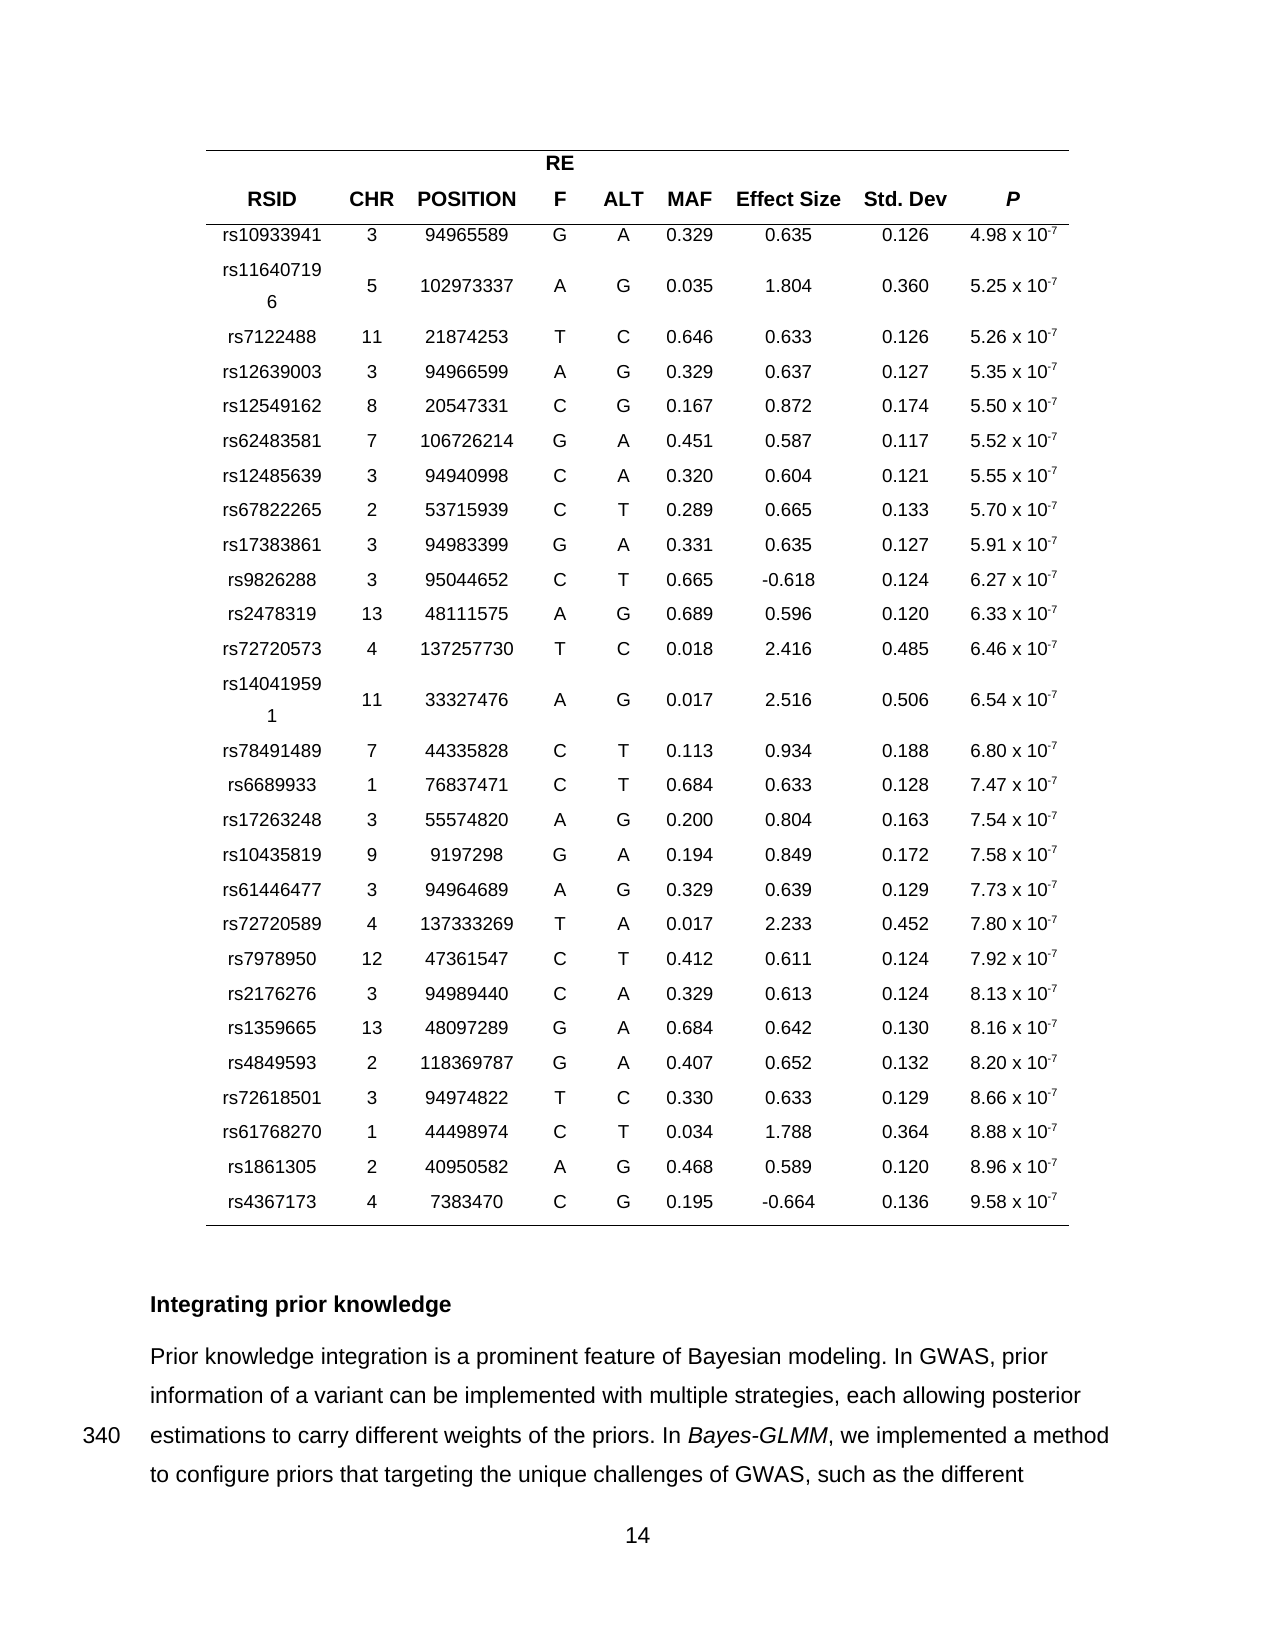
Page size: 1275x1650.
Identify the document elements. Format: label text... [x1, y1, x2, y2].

table_cell rs62483581 [206, 430, 338, 464]
table_cell 0.331 [655, 534, 724, 568]
table_cell 0.129 [852, 1086, 958, 1121]
table_cell 94965589 [406, 225, 528, 259]
table_cell 94966599 [406, 360, 528, 395]
table_cell 0.364 [852, 1121, 958, 1156]
table_cell G [592, 259, 655, 326]
table_cell rs72720589 [206, 913, 338, 948]
table_cell rs61768270 [206, 1121, 338, 1156]
table_cell G [528, 844, 592, 878]
table_cell 94983399 [406, 534, 528, 568]
table_header ALT [592, 151, 655, 224]
table_cell T [528, 913, 592, 948]
table_cell 94964689 [406, 878, 528, 913]
table_cell 0.360 [852, 259, 958, 326]
table_cell 8.20 x 10-7 [958, 1052, 1069, 1086]
table_cell T [592, 774, 655, 809]
table_cell 5.35 x 10-7 [958, 360, 1069, 395]
table_cell rs116407196 [206, 259, 338, 326]
table_cell 3 [338, 809, 406, 844]
table_cell 4 [338, 913, 406, 948]
table_cell 0.017 [655, 913, 724, 948]
table_cell A [528, 1156, 592, 1191]
table_header Std. Dev [852, 151, 958, 224]
table_cell 0.126 [852, 326, 958, 360]
table_cell 0.665 [655, 569, 724, 603]
table_cell rs12549162 [206, 395, 338, 430]
table_cell 0.194 [655, 844, 724, 878]
table_cell 0.485 [852, 638, 958, 673]
table_cell rs67822265 [206, 499, 338, 534]
table_cell 53715939 [406, 499, 528, 534]
table_cell 0.113 [655, 740, 724, 774]
table_cell rs12639003 [206, 360, 338, 395]
table_cell rs9826288 [206, 569, 338, 603]
table_cell 0.329 [655, 360, 724, 395]
table_cell rs1359665 [206, 1017, 338, 1052]
table_cell 8.13 x 10-7 [958, 983, 1069, 1017]
table_cell 1.788 [724, 1121, 852, 1156]
table_cell 5.55 x 10-7 [958, 465, 1069, 499]
table_cell 0.604 [724, 465, 852, 499]
table_cell 7 [338, 430, 406, 464]
table_cell -0.618 [724, 569, 852, 603]
table_cell A [528, 878, 592, 913]
table_cell 21874253 [406, 326, 528, 360]
table_cell A [592, 534, 655, 568]
table_cell 40950582 [406, 1156, 528, 1191]
table_cell 0.451 [655, 430, 724, 464]
table_cell 0.637 [724, 360, 852, 395]
table_cell 137257730 [406, 638, 528, 673]
table_cell C [528, 569, 592, 603]
table_cell 7.58 x 10-7 [958, 844, 1069, 878]
table_cell A [592, 1017, 655, 1052]
table_cell 0.633 [724, 1086, 852, 1121]
table_cell 7 [338, 740, 406, 774]
table_cell 13 [338, 1017, 406, 1052]
table_cell 0.652 [724, 1052, 852, 1086]
table_cell 11 [338, 326, 406, 360]
table_cell 0.017 [655, 673, 724, 739]
table_cell 94989440 [406, 983, 528, 1017]
table_cell C [528, 774, 592, 809]
table_cell 3 [338, 465, 406, 499]
table_cell 33327476 [406, 673, 528, 739]
table_cell 3 [338, 1086, 406, 1121]
table_cell C [592, 326, 655, 360]
table_cell 0.849 [724, 844, 852, 878]
table_cell 9.58 x 10-7 [958, 1191, 1069, 1225]
table_header CHR [338, 151, 406, 224]
table_cell G [592, 395, 655, 430]
table_cell C [592, 1086, 655, 1121]
table_cell 5.52 x 10-7 [958, 430, 1069, 464]
table_cell 1 [338, 774, 406, 809]
table_header RSID [206, 151, 338, 224]
table_cell 3 [338, 225, 406, 259]
table_cell 8.88 x 10-7 [958, 1121, 1069, 1156]
table_cell 7.54 x 10-7 [958, 809, 1069, 844]
table_cell 44498974 [406, 1121, 528, 1156]
table_cell rs4849593 [206, 1052, 338, 1086]
table_cell 0.639 [724, 878, 852, 913]
table_cell 7.47 x 10-7 [958, 774, 1069, 809]
table_cell 6.54 x 10-7 [958, 673, 1069, 739]
table_cell 0.665 [724, 499, 852, 534]
table_cell -0.664 [724, 1191, 852, 1225]
table_cell 0.804 [724, 809, 852, 844]
table_cell C [528, 948, 592, 982]
table_cell rs17383861 [206, 534, 338, 568]
table_cell C [528, 1121, 592, 1156]
table_cell 0.412 [655, 948, 724, 982]
table_cell A [528, 603, 592, 638]
table_cell 0.167 [655, 395, 724, 430]
table_cell 8.16 x 10-7 [958, 1017, 1069, 1052]
table_header MAF [655, 151, 724, 224]
table_cell 0.126 [852, 225, 958, 259]
table_cell rs72720573 [206, 638, 338, 673]
table_cell T [592, 740, 655, 774]
table_cell 2.416 [724, 638, 852, 673]
table_cell 0.117 [852, 430, 958, 464]
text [150, 1343, 1125, 1487]
table_cell 0.329 [655, 878, 724, 913]
table_cell rs7122488 [206, 326, 338, 360]
table_cell C [528, 740, 592, 774]
table_cell 0.132 [852, 1052, 958, 1086]
table_cell 0.133 [852, 499, 958, 534]
table_cell 0.587 [724, 430, 852, 464]
table_cell 48111575 [406, 603, 528, 638]
table_cell G [528, 430, 592, 464]
table_cell C [528, 395, 592, 430]
table_cell rs10435819 [206, 844, 338, 878]
table_cell 0.646 [655, 326, 724, 360]
table_cell 0.329 [655, 225, 724, 259]
table_cell 9197298 [406, 844, 528, 878]
table_cell 7.92 x 10-7 [958, 948, 1069, 982]
table_cell 6.27 x 10-7 [958, 569, 1069, 603]
table_cell 6.33 x 10-7 [958, 603, 1069, 638]
table_cell 0.642 [724, 1017, 852, 1052]
table_cell G [592, 1156, 655, 1191]
table_cell 0.589 [724, 1156, 852, 1191]
table_header REF [528, 151, 592, 224]
table_cell 8.66 x 10-7 [958, 1086, 1069, 1121]
table_cell T [528, 638, 592, 673]
table_cell 5.26 x 10-7 [958, 326, 1069, 360]
table_cell 0.124 [852, 569, 958, 603]
table_cell G [528, 1017, 592, 1052]
table_cell 0.452 [852, 913, 958, 948]
table_cell T [592, 948, 655, 982]
table_cell 76837471 [406, 774, 528, 809]
table_cell rs7978950 [206, 948, 338, 982]
table_cell 0.130 [852, 1017, 958, 1052]
table_cell 0.120 [852, 603, 958, 638]
table_cell 0.124 [852, 948, 958, 982]
table_cell 0.407 [655, 1052, 724, 1086]
table_cell C [592, 638, 655, 673]
table_cell 0.120 [852, 1156, 958, 1191]
table_cell 12 [338, 948, 406, 982]
table_cell 1 [338, 1121, 406, 1156]
table_cell 47361547 [406, 948, 528, 982]
table_cell 20547331 [406, 395, 528, 430]
table_cell 0.633 [724, 774, 852, 809]
table_cell 0.934 [724, 740, 852, 774]
table_cell 94940998 [406, 465, 528, 499]
table_cell 94974822 [406, 1086, 528, 1121]
table_cell T [592, 1121, 655, 1156]
table_cell 0.127 [852, 534, 958, 568]
table_cell 6.80 x 10-7 [958, 740, 1069, 774]
table_cell 0.635 [724, 534, 852, 568]
table_header P [958, 151, 1069, 224]
table_cell 106726214 [406, 430, 528, 464]
table_cell C [528, 983, 592, 1017]
table_cell rs17263248 [206, 809, 338, 844]
table_cell G [592, 878, 655, 913]
table_cell T [592, 499, 655, 534]
table_cell 48097289 [406, 1017, 528, 1052]
table_cell 2 [338, 1156, 406, 1191]
table_cell 0.684 [655, 1017, 724, 1052]
table_cell 137333269 [406, 913, 528, 948]
table_cell C [528, 1191, 592, 1225]
table_cell A [528, 360, 592, 395]
table_cell G [528, 225, 592, 259]
table_cell G [592, 673, 655, 739]
table_cell G [592, 809, 655, 844]
table_cell 0.127 [852, 360, 958, 395]
table_cell 0.200 [655, 809, 724, 844]
table_cell 0.124 [852, 983, 958, 1017]
table_cell 0.633 [724, 326, 852, 360]
table_cell 0.613 [724, 983, 852, 1017]
table_cell 3 [338, 360, 406, 395]
table_cell G [528, 1052, 592, 1086]
table_cell G [592, 360, 655, 395]
table_cell 0.129 [852, 878, 958, 913]
table_cell 0.689 [655, 603, 724, 638]
table_cell 44335828 [406, 740, 528, 774]
table_cell 55574820 [406, 809, 528, 844]
table_cell rs12485639 [206, 465, 338, 499]
table_cell 5.25 x 10-7 [958, 259, 1069, 326]
table_cell rs2176276 [206, 983, 338, 1017]
table_cell 0.195 [655, 1191, 724, 1225]
table_cell 3 [338, 569, 406, 603]
table_cell rs6689933 [206, 774, 338, 809]
table_cell A [592, 465, 655, 499]
table_cell 4.98 x 10-7 [958, 225, 1069, 259]
table_cell 102973337 [406, 259, 528, 326]
table_cell 0.684 [655, 774, 724, 809]
table_cell C [528, 499, 592, 534]
table_cell A [592, 225, 655, 259]
table_cell A [592, 1052, 655, 1086]
table_cell 0.611 [724, 948, 852, 982]
table_cell C [528, 465, 592, 499]
table_cell A [528, 673, 592, 739]
table_cell 1.804 [724, 259, 852, 326]
table_header POSITION [406, 151, 528, 224]
table_cell 11 [338, 673, 406, 739]
table_cell rs140419591 [206, 673, 338, 739]
table_cell 13 [338, 603, 406, 638]
table_cell T [528, 1086, 592, 1121]
table_cell rs1861305 [206, 1156, 338, 1191]
table_cell A [592, 430, 655, 464]
table_cell 0.320 [655, 465, 724, 499]
table_cell G [592, 603, 655, 638]
table_cell 0.872 [724, 395, 852, 430]
table_cell 0.035 [655, 259, 724, 326]
table_cell T [528, 326, 592, 360]
table_cell 4 [338, 638, 406, 673]
table_cell 0.136 [852, 1191, 958, 1225]
table_cell 8 [338, 395, 406, 430]
table_cell T [592, 569, 655, 603]
table_cell 0.289 [655, 499, 724, 534]
table_cell 0.128 [852, 774, 958, 809]
table_cell G [528, 534, 592, 568]
table_cell rs10933941 [206, 225, 338, 259]
table_cell 3 [338, 983, 406, 1017]
table_cell 0.330 [655, 1086, 724, 1121]
table_cell 5.70 x 10-7 [958, 499, 1069, 534]
table_cell 95044652 [406, 569, 528, 603]
table_cell 0.188 [852, 740, 958, 774]
table_cell 5.91 x 10-7 [958, 534, 1069, 568]
table_cell 5 [338, 259, 406, 326]
table_cell 0.121 [852, 465, 958, 499]
table_cell 0.172 [852, 844, 958, 878]
table_cell A [528, 259, 592, 326]
table_cell rs2478319 [206, 603, 338, 638]
table_cell 7.80 x 10-7 [958, 913, 1069, 948]
table_cell rs4367173 [206, 1191, 338, 1225]
table_cell 9 [338, 844, 406, 878]
table_cell A [592, 983, 655, 1017]
table_cell A [592, 844, 655, 878]
table_header Effect Size [724, 151, 852, 224]
table_cell 8.96 x 10-7 [958, 1156, 1069, 1191]
table_cell 0.329 [655, 983, 724, 1017]
table_cell 2 [338, 1052, 406, 1086]
table_cell 0.163 [852, 809, 958, 844]
table_cell rs72618501 [206, 1086, 338, 1121]
table_cell 3 [338, 534, 406, 568]
table_cell A [528, 809, 592, 844]
table_cell 2 [338, 499, 406, 534]
table_cell 4 [338, 1191, 406, 1225]
table_cell 0.174 [852, 395, 958, 430]
table_cell 3 [338, 878, 406, 913]
table_cell 0.468 [655, 1156, 724, 1191]
table_cell 0.635 [724, 225, 852, 259]
table_cell 0.506 [852, 673, 958, 739]
table_cell 5.50 x 10-7 [958, 395, 1069, 430]
table_cell 0.034 [655, 1121, 724, 1156]
table_cell 7.73 x 10-7 [958, 878, 1069, 913]
table_cell rs78491489 [206, 740, 338, 774]
table_cell 2.516 [724, 673, 852, 739]
table_cell 2.233 [724, 913, 852, 948]
table_cell 6.46 x 10-7 [958, 638, 1069, 673]
text Integrating prior knowledge [150, 1291, 1125, 1317]
table_cell 0.018 [655, 638, 724, 673]
table_cell 0.596 [724, 603, 852, 638]
table_cell rs61446477 [206, 878, 338, 913]
table_cell G [592, 1191, 655, 1225]
table_cell 118369787 [406, 1052, 528, 1086]
table_cell A [592, 913, 655, 948]
table_cell 7383470 [406, 1191, 528, 1225]
